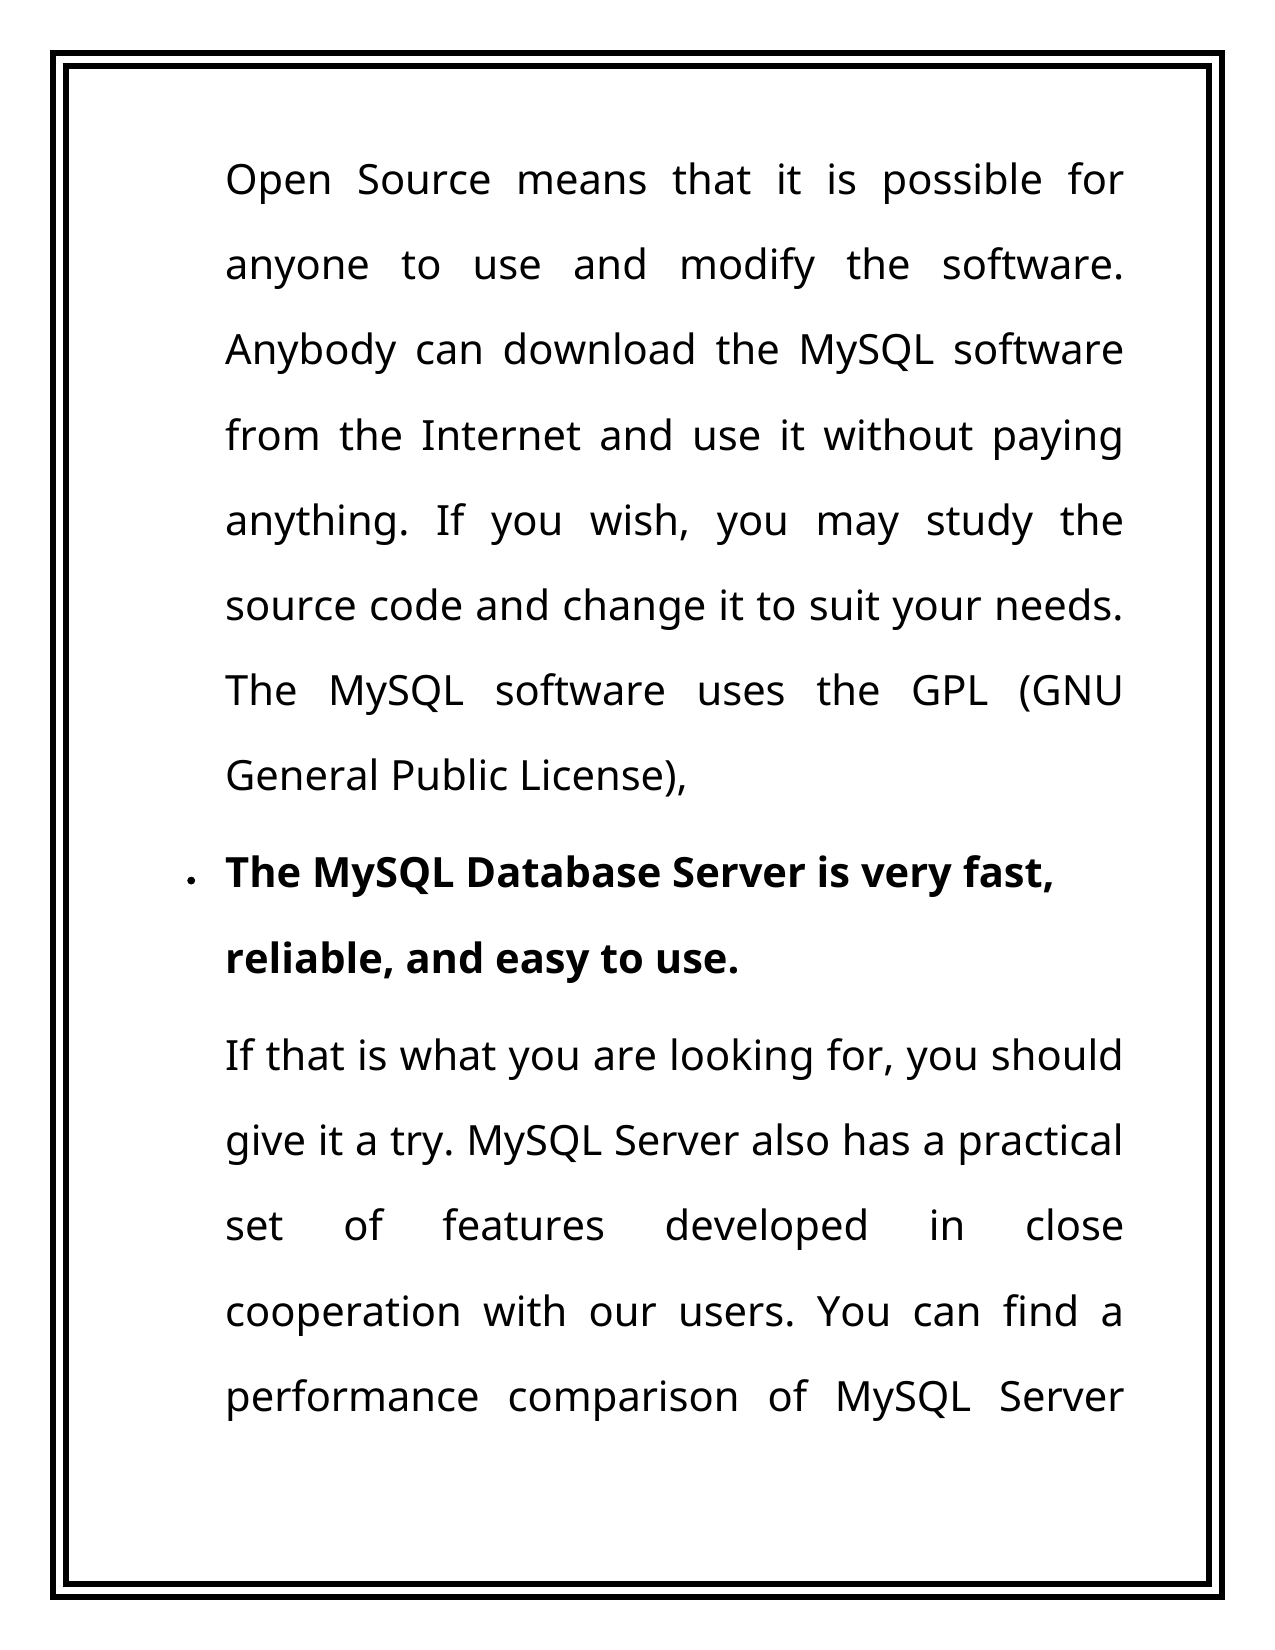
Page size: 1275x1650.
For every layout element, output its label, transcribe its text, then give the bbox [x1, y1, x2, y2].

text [225, 1026, 1125, 1423]
list The MySQL Database Server is very fast, reliable, and easy to use. [187, 843, 1125, 985]
text Open Source means that it is possible for anyone to use and modify the software. Anybody can download the MySQL software from the Internet and use it without paying anything. If you wish, you may study the source code and change it to suit your needs. The MySQL software uses the GPL (GNU General Public License), [225, 150, 1125, 802]
